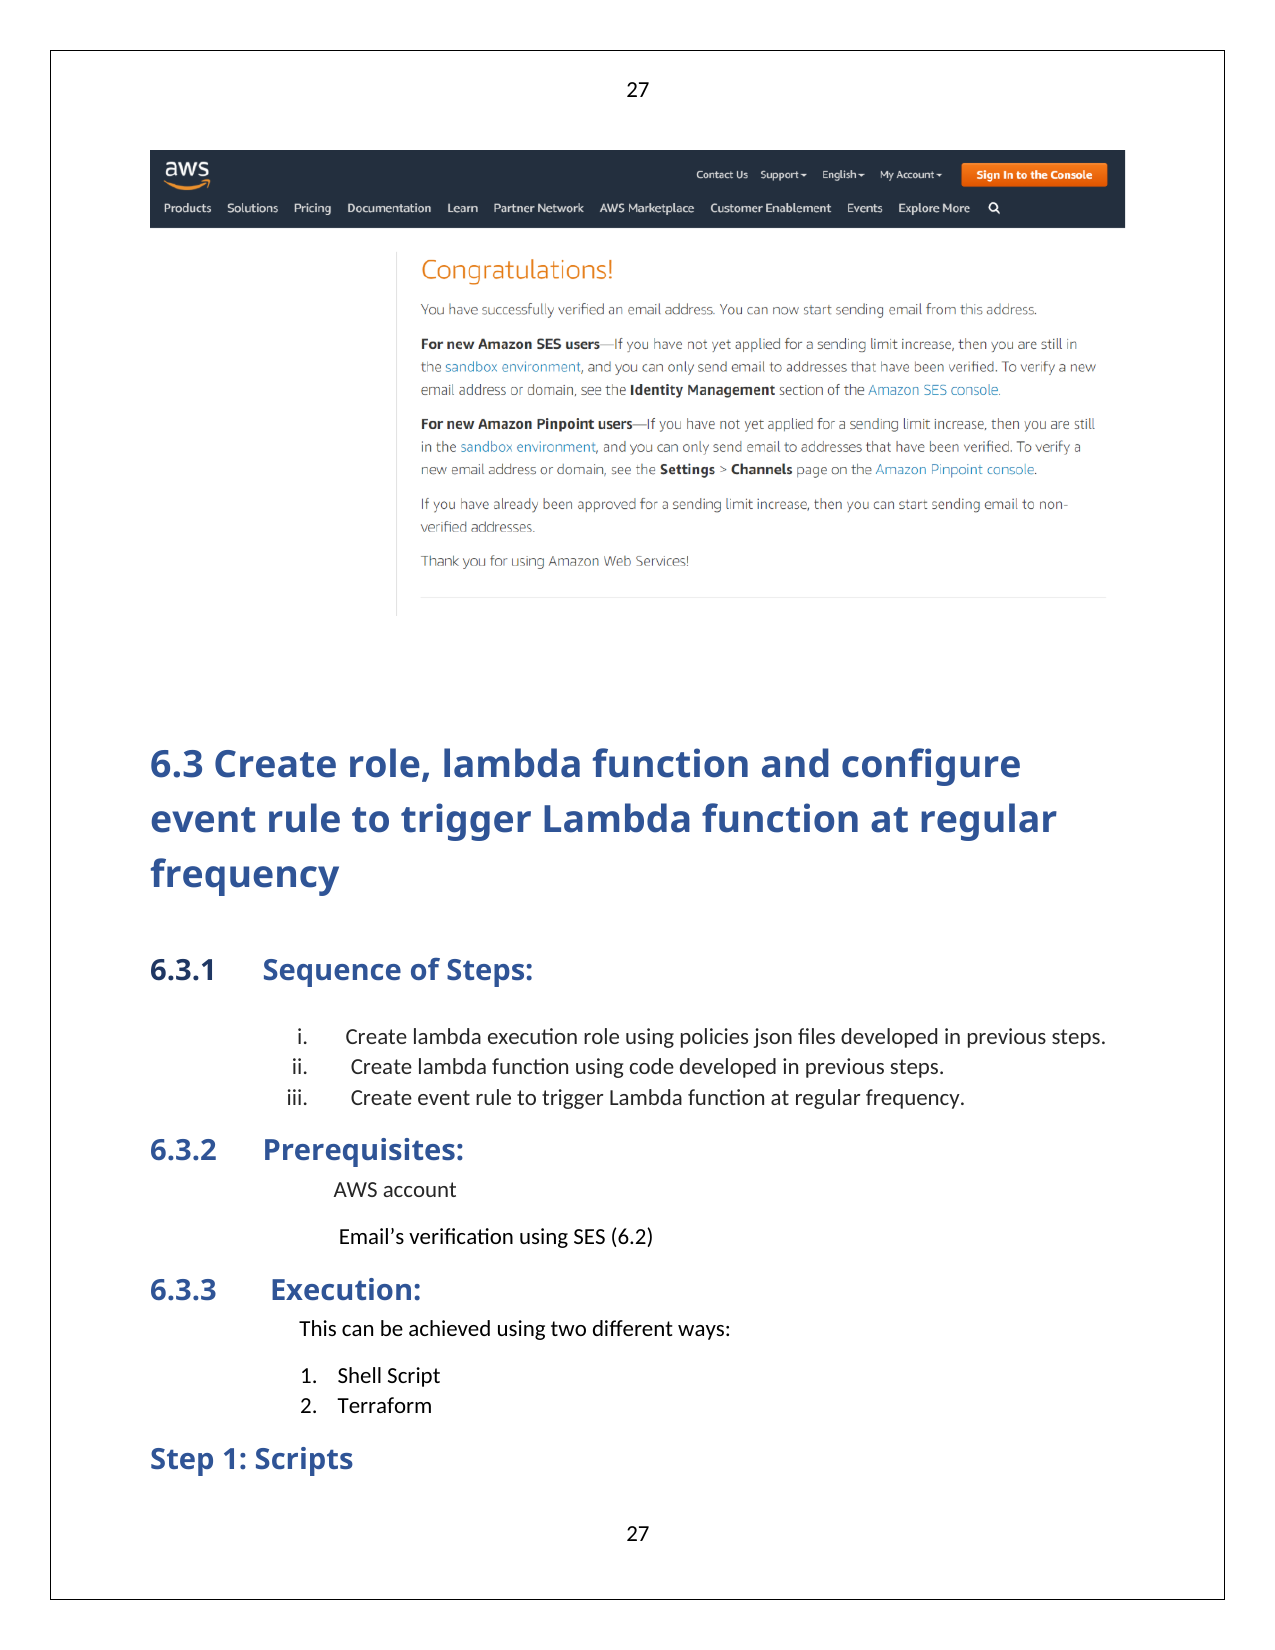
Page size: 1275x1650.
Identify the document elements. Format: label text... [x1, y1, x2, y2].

text Step 1: Scripts [150, 1438, 1125, 1478]
text This can be achieved using two different ways: [150, 1314, 1125, 1342]
list Terraform [300, 1392, 1125, 1419]
subtitle 6.3.2 Prerequisites: [150, 1129, 1125, 1169]
subtitle 6.3.3 Execution: [150, 1269, 1125, 1308]
list Create event rule to trigger Lambda function at regular frequency. [308, 1083, 1125, 1111]
list Create lambda function using code developed in previous steps. [308, 1052, 1125, 1080]
subtitle 6.3 Create role, lambda function and configure event rule to trigger Lambda function at regular frequency [150, 737, 1125, 898]
list Create lambda execution role using policies json files developed in previous steps. [308, 1022, 1125, 1050]
text Email’s verification using SES (6.2) [209, 1222, 1125, 1250]
subtitle 6.3.1 Sequence of Steps: [150, 949, 1125, 989]
picture [150, 150, 1125, 616]
list Shell Script [300, 1361, 1125, 1389]
text AWS account [209, 1175, 1125, 1203]
